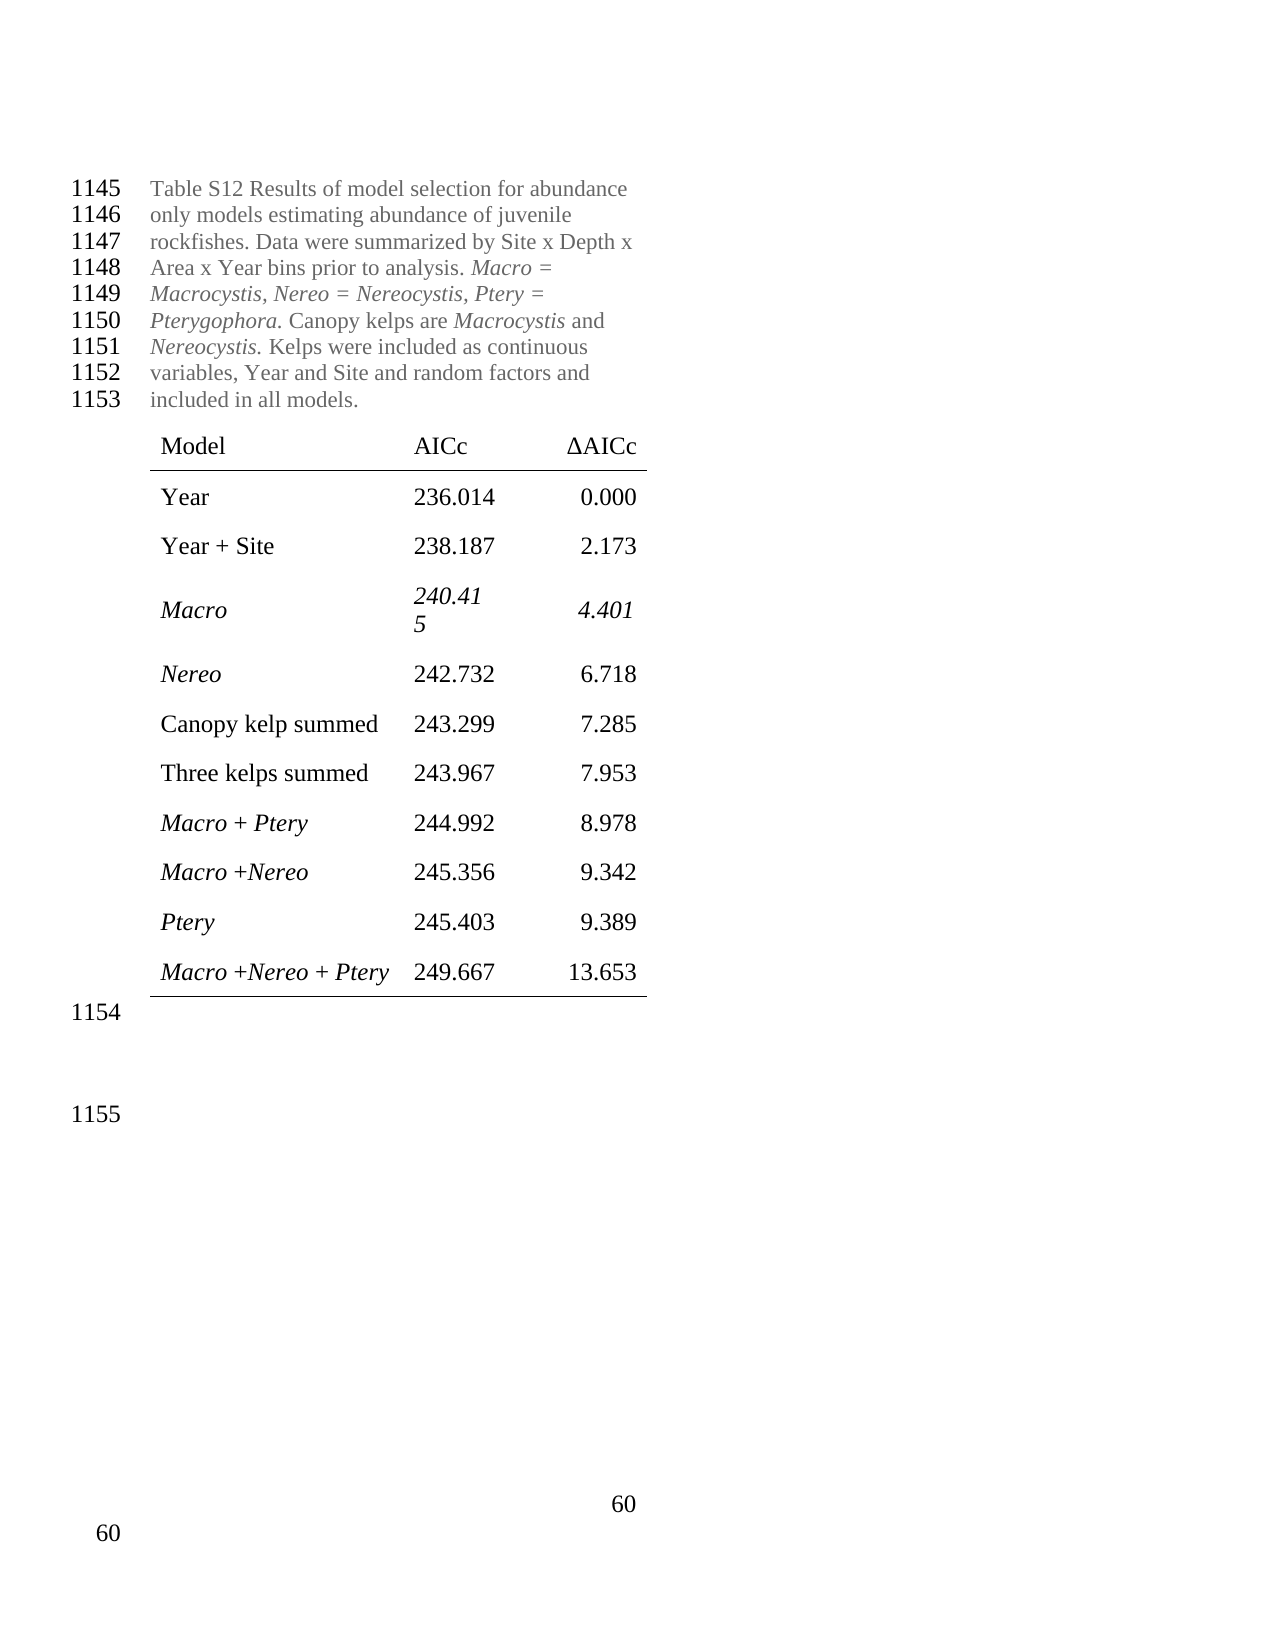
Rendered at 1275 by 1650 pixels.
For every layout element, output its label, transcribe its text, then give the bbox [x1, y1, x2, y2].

table_cell 2.173 [506, 521, 647, 570]
table_cell 245.403 [403, 897, 506, 946]
subtitle Table S12 Results of model selection for abundance only models estimating abundance of juvenile rockfishes. Data were summarized by Site x Depth x Area x Year bins prior to analysis. Macro = Macrocystis, Nereo = Nereocystis, Ptery = Pterygophora. Canopy kelps are Macrocystis and Nereocystis. Kelps were included as continuous variables, Year and Site and random factors and included in all models. [150, 175, 656, 412]
table_cell 9.342 [506, 847, 647, 897]
table_cell 249.667 [403, 946, 506, 996]
table_cell Canopy kelp summed [150, 698, 403, 748]
table_cell 6.718 [506, 649, 647, 698]
table_cell Year + Site [150, 521, 403, 570]
table_cell Ptery [150, 897, 403, 946]
table_cell 13.653 [506, 946, 647, 996]
table_header ΔAICc [506, 421, 647, 470]
table_cell Macro +Nereo [150, 847, 403, 897]
table_header Model [150, 421, 403, 470]
table_cell 7.285 [506, 698, 647, 748]
table_cell 243.967 [403, 748, 506, 797]
table_cell 242.732 [403, 649, 506, 698]
table_cell 8.978 [506, 798, 647, 847]
table_cell Macro [150, 570, 403, 649]
table_cell 240.415 [403, 570, 506, 649]
table_cell 244.992 [403, 798, 506, 847]
table_header AICc [403, 421, 506, 470]
table_cell 7.953 [506, 748, 647, 797]
table_cell Macro +Nereo + Ptery [150, 946, 403, 996]
table_cell 0.000 [506, 471, 647, 521]
table_cell Nereo [150, 649, 403, 698]
table_cell Year [150, 471, 403, 521]
table_cell 238.187 [403, 521, 506, 570]
table_cell 236.014 [403, 471, 506, 521]
table_cell 245.356 [403, 847, 506, 897]
table_cell Macro + Ptery [150, 798, 403, 847]
table_cell 4.401 [506, 570, 647, 649]
table_cell Three kelps summed [150, 748, 403, 797]
table_cell 243.299 [403, 698, 506, 748]
table_cell 9.389 [506, 897, 647, 946]
